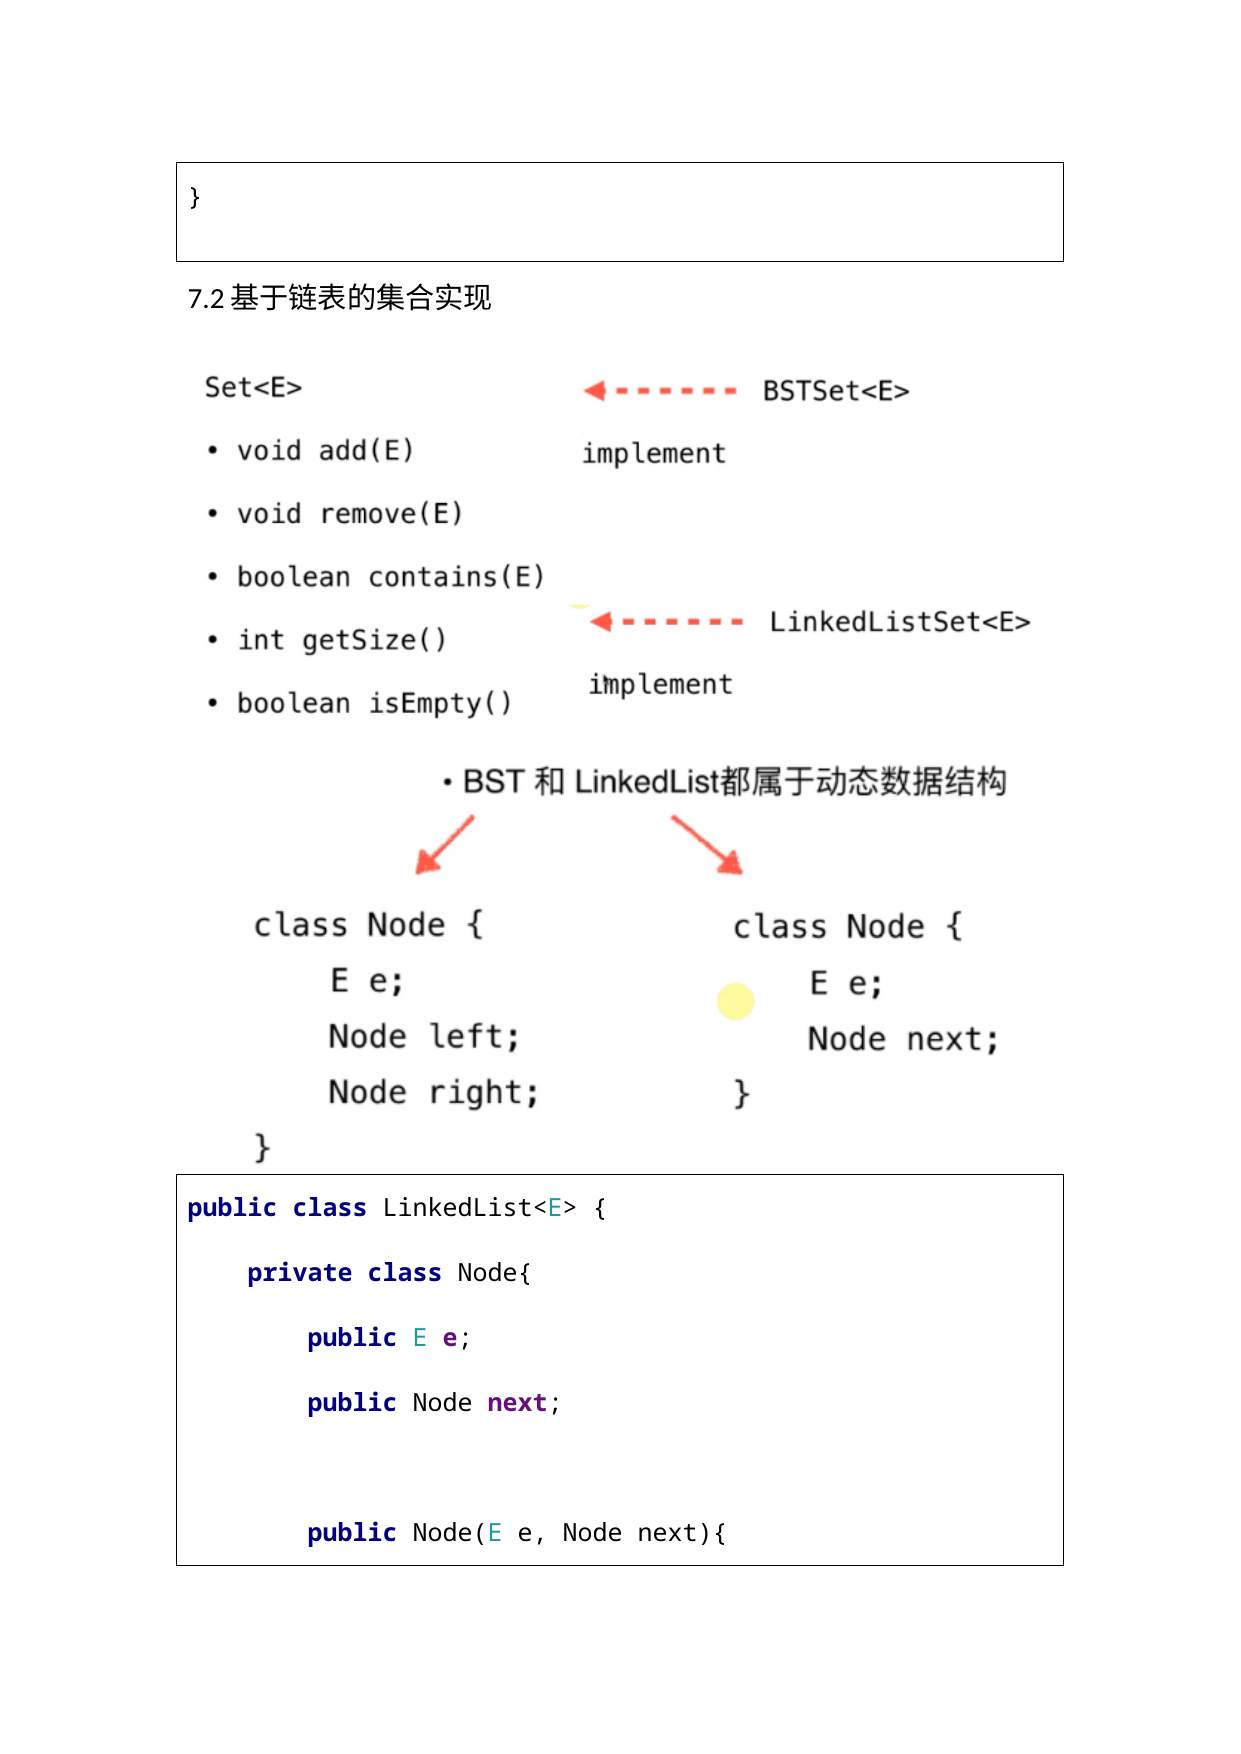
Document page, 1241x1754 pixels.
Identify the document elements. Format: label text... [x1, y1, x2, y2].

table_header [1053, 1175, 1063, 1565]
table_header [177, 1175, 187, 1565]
subtitle 7.2基于链表的集合实现 [187, 264, 1053, 329]
picture [187, 361, 1052, 728]
picture [187, 751, 1052, 1170]
